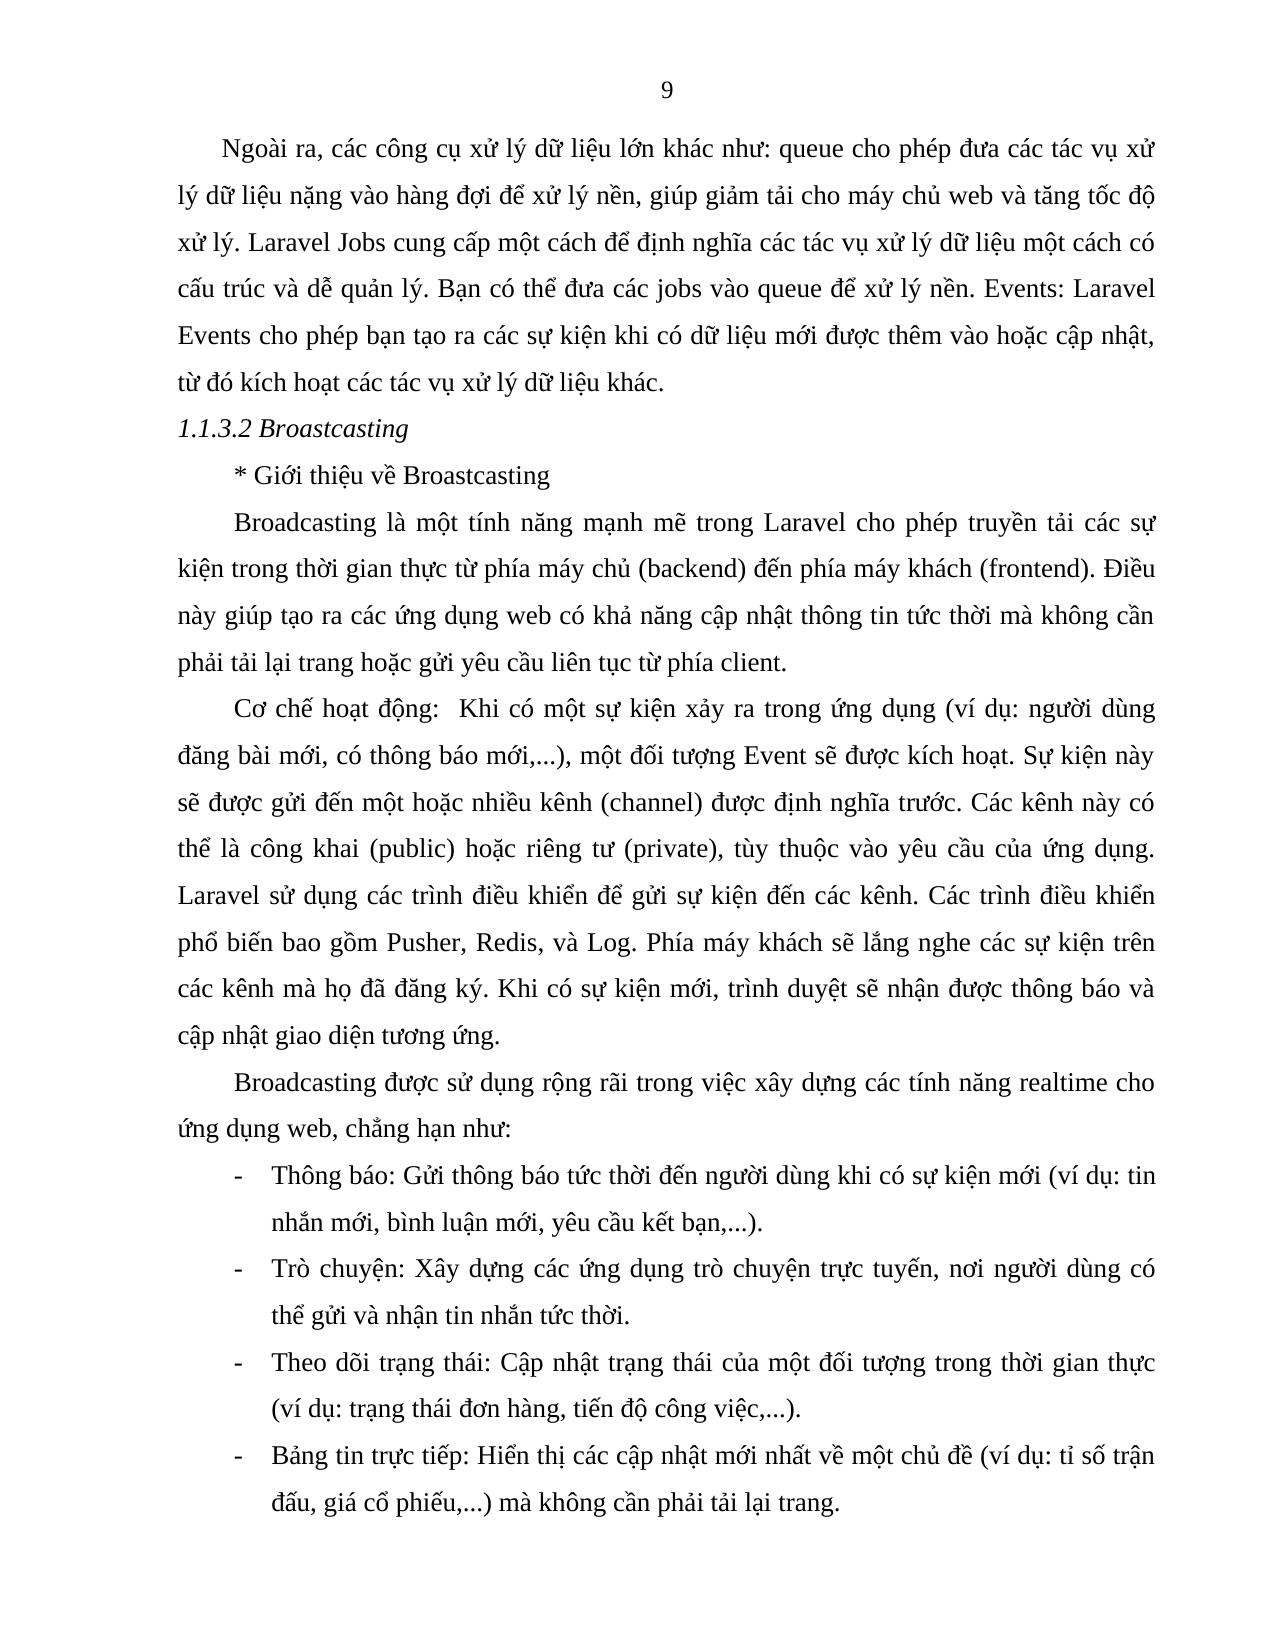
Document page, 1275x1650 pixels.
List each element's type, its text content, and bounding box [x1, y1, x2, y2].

text * Giới thiệu về Broastcasting [177, 459, 1157, 490]
text Broadcasting được sử dụng rộng rãi trong việc xây dựng các tính năng realtime cho ứng dụng web, chẳng hạn như: [177, 1066, 1157, 1144]
list Trò chuyện: Xây dựng các ứng dụng trò chuyện trực tuyến, nơi người dùng có thể gửi và nhận tin nhắn tức thời. [233, 1252, 1157, 1330]
text 1.1.3.2 Broastcasting [177, 412, 1157, 444]
list Theo dõi trạng thái: Cập nhật trạng thái của một đối tượng trong thời gian thực (ví dụ: trạng thái đơn hàng, tiến độ công việc,...). [233, 1346, 1157, 1424]
text Cơ chế hoạt động: Khi có một sự kiện xảy ra trong ứng dụng (ví dụ: người dùng đăng bài mới, có thông báo mới,...), một đối tượng Event sẽ được kích hoạt. Sự kiện này sẽ được gửi đến một hoặc nhiều kênh (channel) được định nghĩa trước. Các kênh này có thể là công khai (public) hoặc riêng tư (private), tùy thuộc vào yêu cầu của ứng dụng. Laravel sử dụng các trình điều khiển để gửi sự kiện đến các kênh. Các trình điều khiển phổ biến bao gồm Pusher, Redis, và Log. Phía máy khách sẽ lắng nghe các sự kiện trên các kênh mà họ đã đăng ký. Khi có sự kiện mới, trình duyệt sẽ nhận được thông báo và cập nhật giao diện tương ứng. [177, 692, 1157, 1050]
text Broadcasting là một tính năng mạnh mẽ trong Laravel cho phép truyền tải các sự kiện trong thời gian thực từ phía máy chủ (backend) đến phía máy khách (frontend). Điều này giúp tạo ra các ứng dụng web có khả năng cập nhật thông tin tức thời mà không cần phải tải lại trang hoặc gửi yêu cầu liên tục từ phía client. [177, 506, 1157, 677]
list Thông báo: Gửi thông báo tức thời đến người dùng khi có sự kiện mới (ví dụ: tin nhắn mới, bình luận mới, yêu cầu kết bạn,...). [233, 1159, 1157, 1237]
list Bảng tin trực tiếp: Hiển thị các cập nhật mới nhất về một chủ đề (ví dụ: tỉ số trận đấu, giá cổ phiếu,...) mà không cần phải tải lại trang. [233, 1439, 1157, 1517]
text Ngoài ra, các công cụ xử lý dữ liệu lớn khác như: queue cho phép đưa các tác vụ xử lý dữ liệu nặng vào hàng đợi để xử lý nền, giúp giảm tải cho máy chủ web và tăng tốc độ xử lý. Laravel Jobs cung cấp một cách để định nghĩa các tác vụ xử lý dữ liệu một cách có cấu trúc và dễ quản lý. Bạn có thể đưa các jobs vào queue để xử lý nền. Events: Laravel Events cho phép bạn tạo ra các sự kiện khi có dữ liệu mới được thêm vào hoặc cập nhật, từ đó kích hoạt các tác vụ xử lý dữ liệu khác. [177, 132, 1157, 397]
